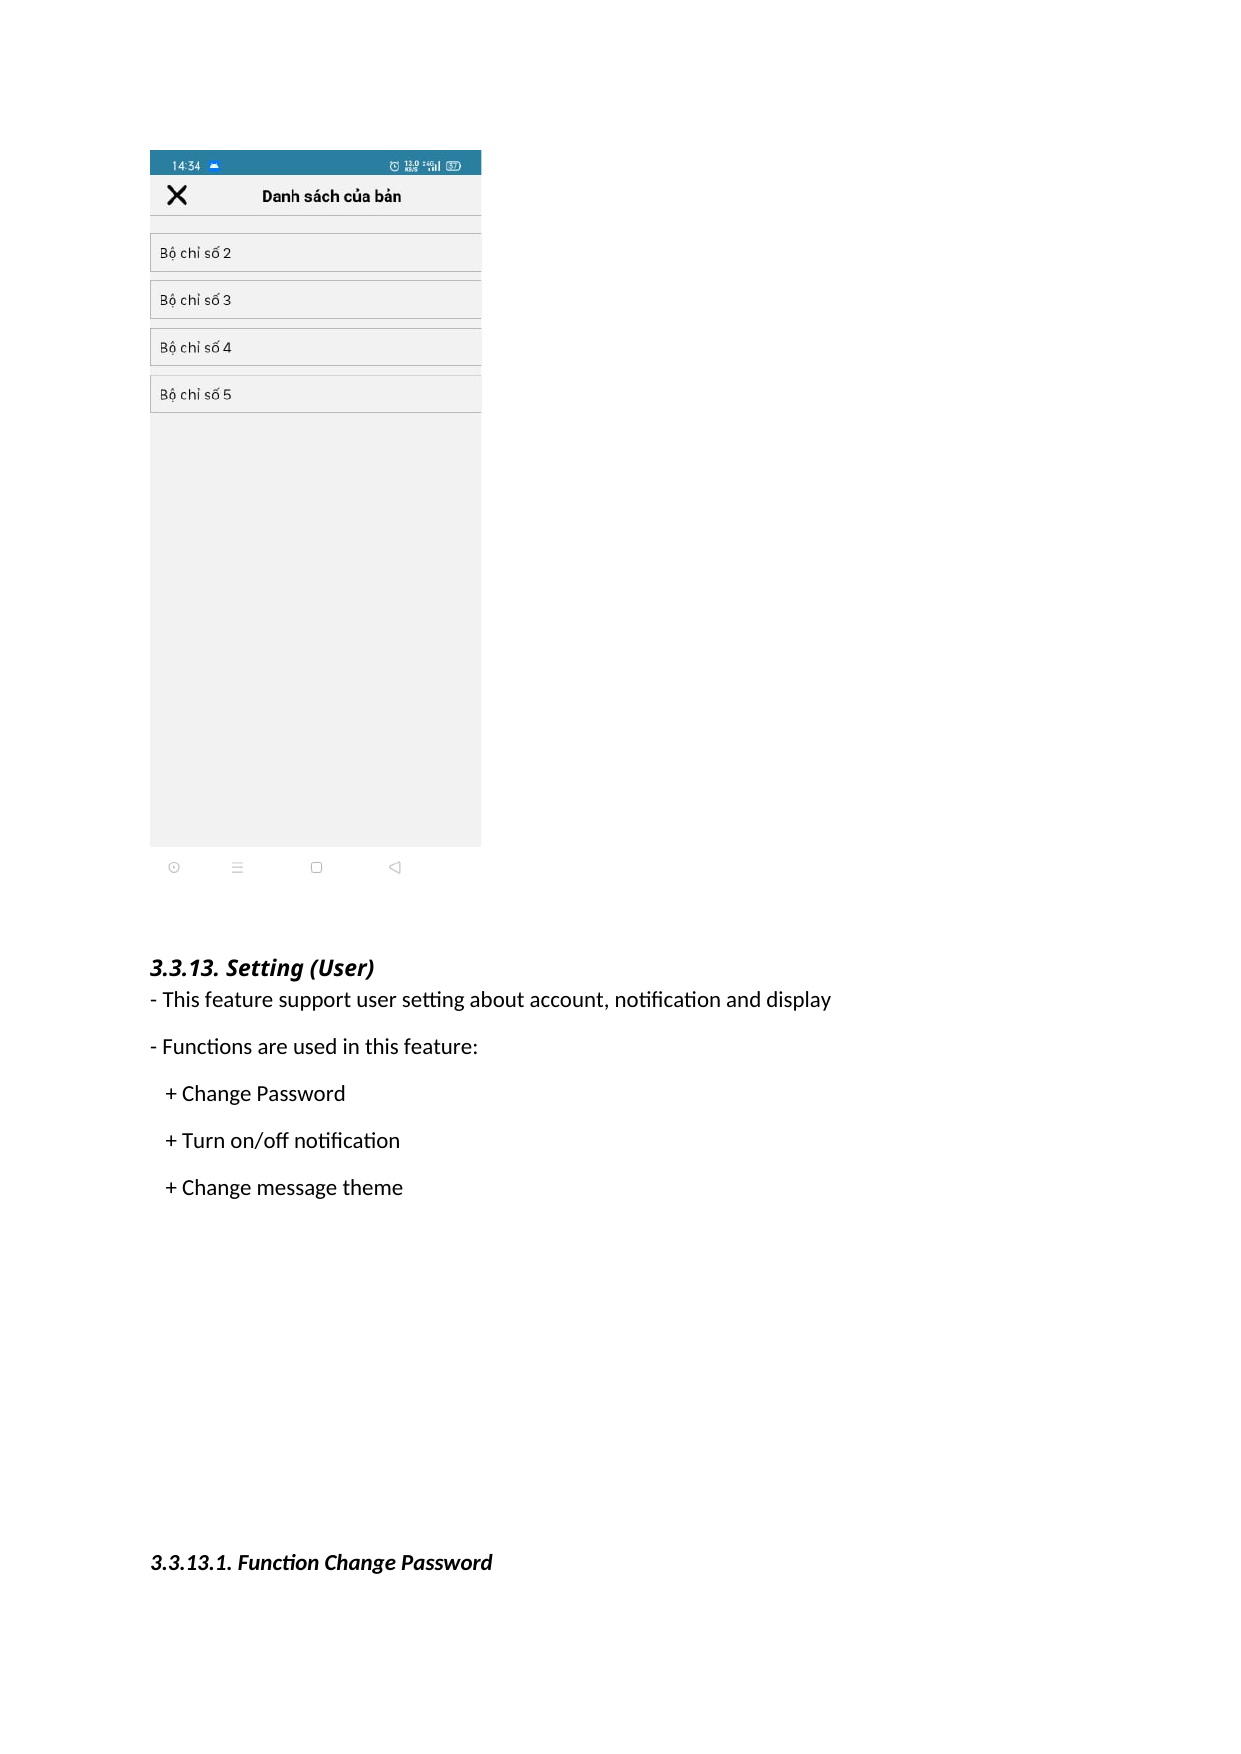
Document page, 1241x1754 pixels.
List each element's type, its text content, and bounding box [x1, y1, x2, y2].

picture [150, 150, 482, 887]
text + Change message theme [150, 1173, 1093, 1201]
text - Functions are used in this feature: [150, 1032, 1093, 1061]
subtitle 3.3.13. Setting (User) [150, 952, 1093, 983]
text + Change Password [150, 1079, 1093, 1107]
text + Turn on/off notification [150, 1126, 1093, 1154]
text 3.3.13.1. Function Change Password [150, 1548, 1093, 1576]
text - This feature support user setting about account, notification and display [150, 986, 1093, 1014]
